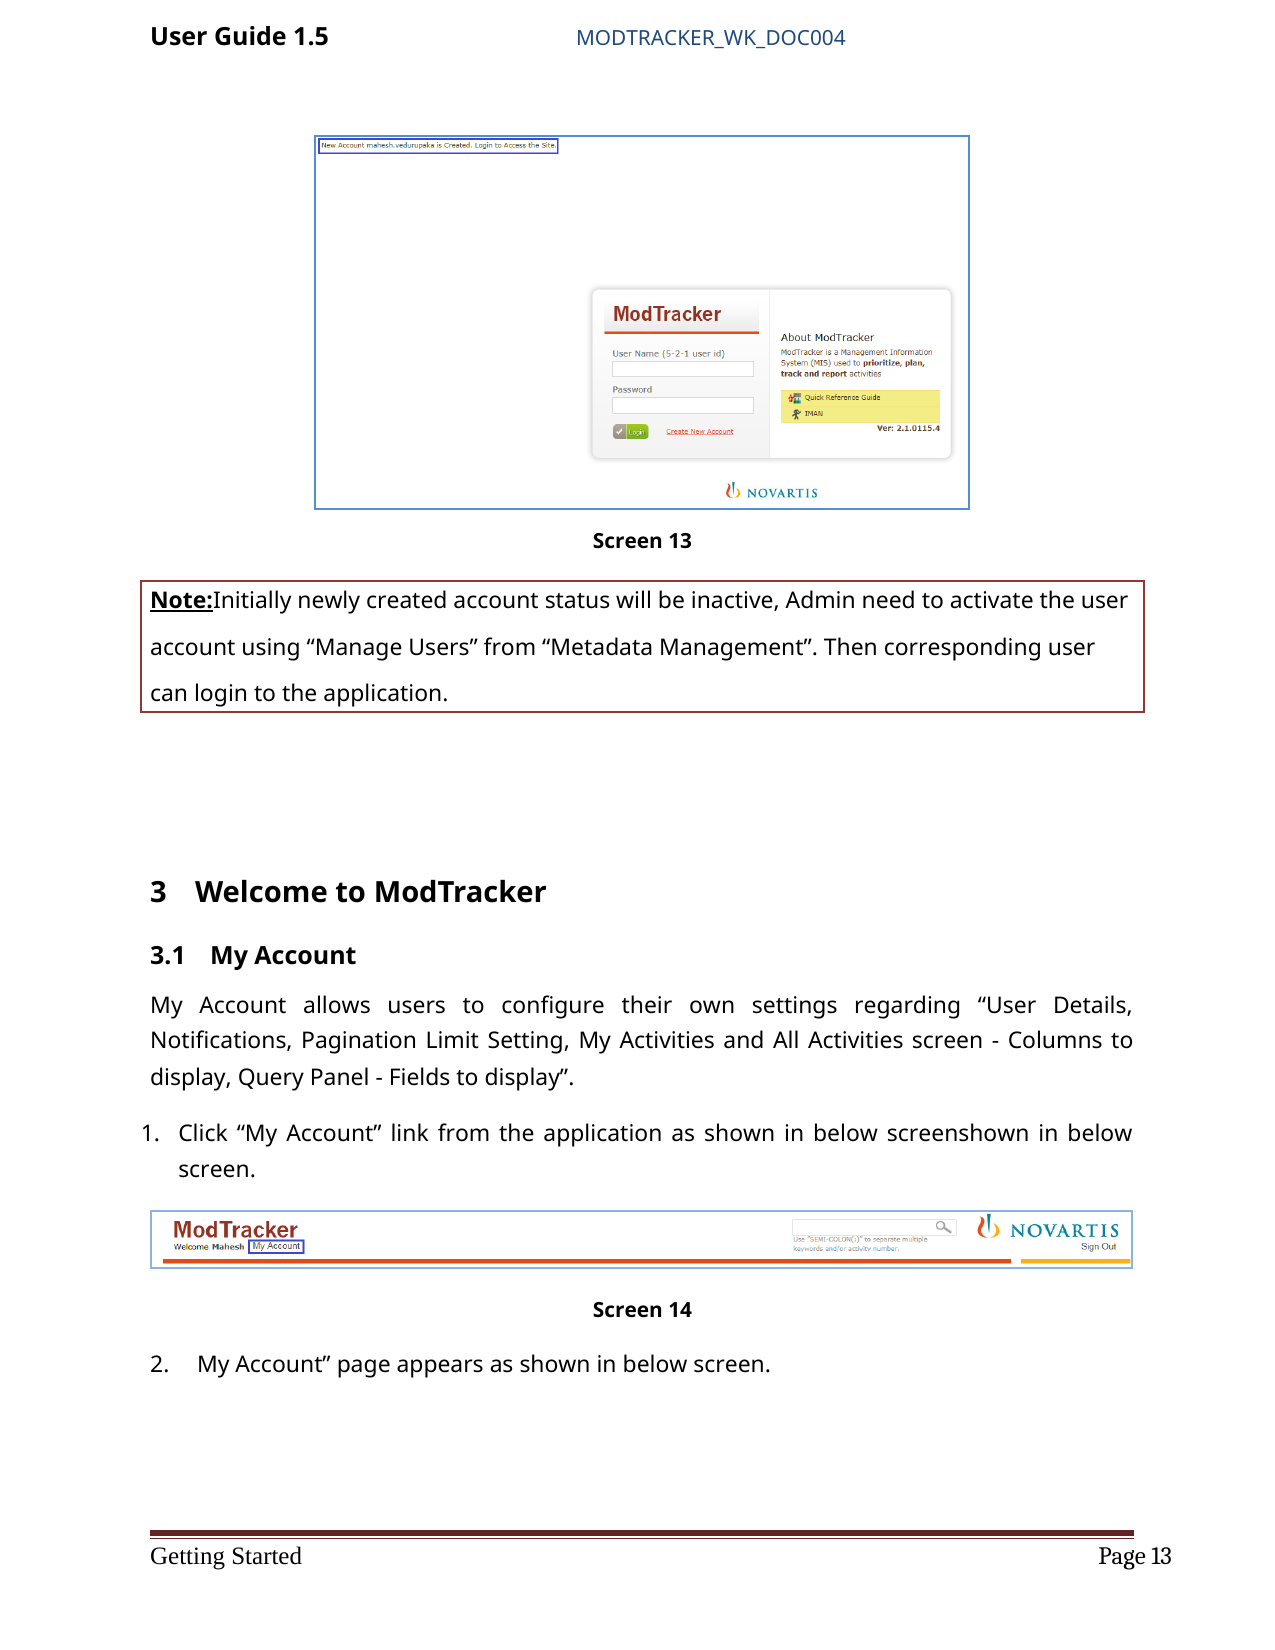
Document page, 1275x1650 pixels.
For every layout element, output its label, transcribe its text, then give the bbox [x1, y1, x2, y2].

text My Account allows users to configure their own settings regarding “User Details, Notifications, Pagination Limit Setting, My Activities and All Activities screen - Columns to display, Query Panel - Fields to display”. [150, 988, 1134, 1092]
list Click “My Account” link from the application as shown in below screenshown in below screen. [141, 1117, 1134, 1184]
picture [152, 1212, 1131, 1267]
subtitle Welcome to ModTracker [150, 872, 1134, 911]
list My Account” page appears as shown in below screen. [150, 1348, 1134, 1379]
picture [316, 137, 968, 508]
text Note:Initially newly created account status will be inactive, Admin need to activate the user account using “Manage Users” from “Metadata Management”. Then corresponding user can login to the application. [142, 582, 1143, 711]
subtitle My Account [150, 937, 1134, 972]
